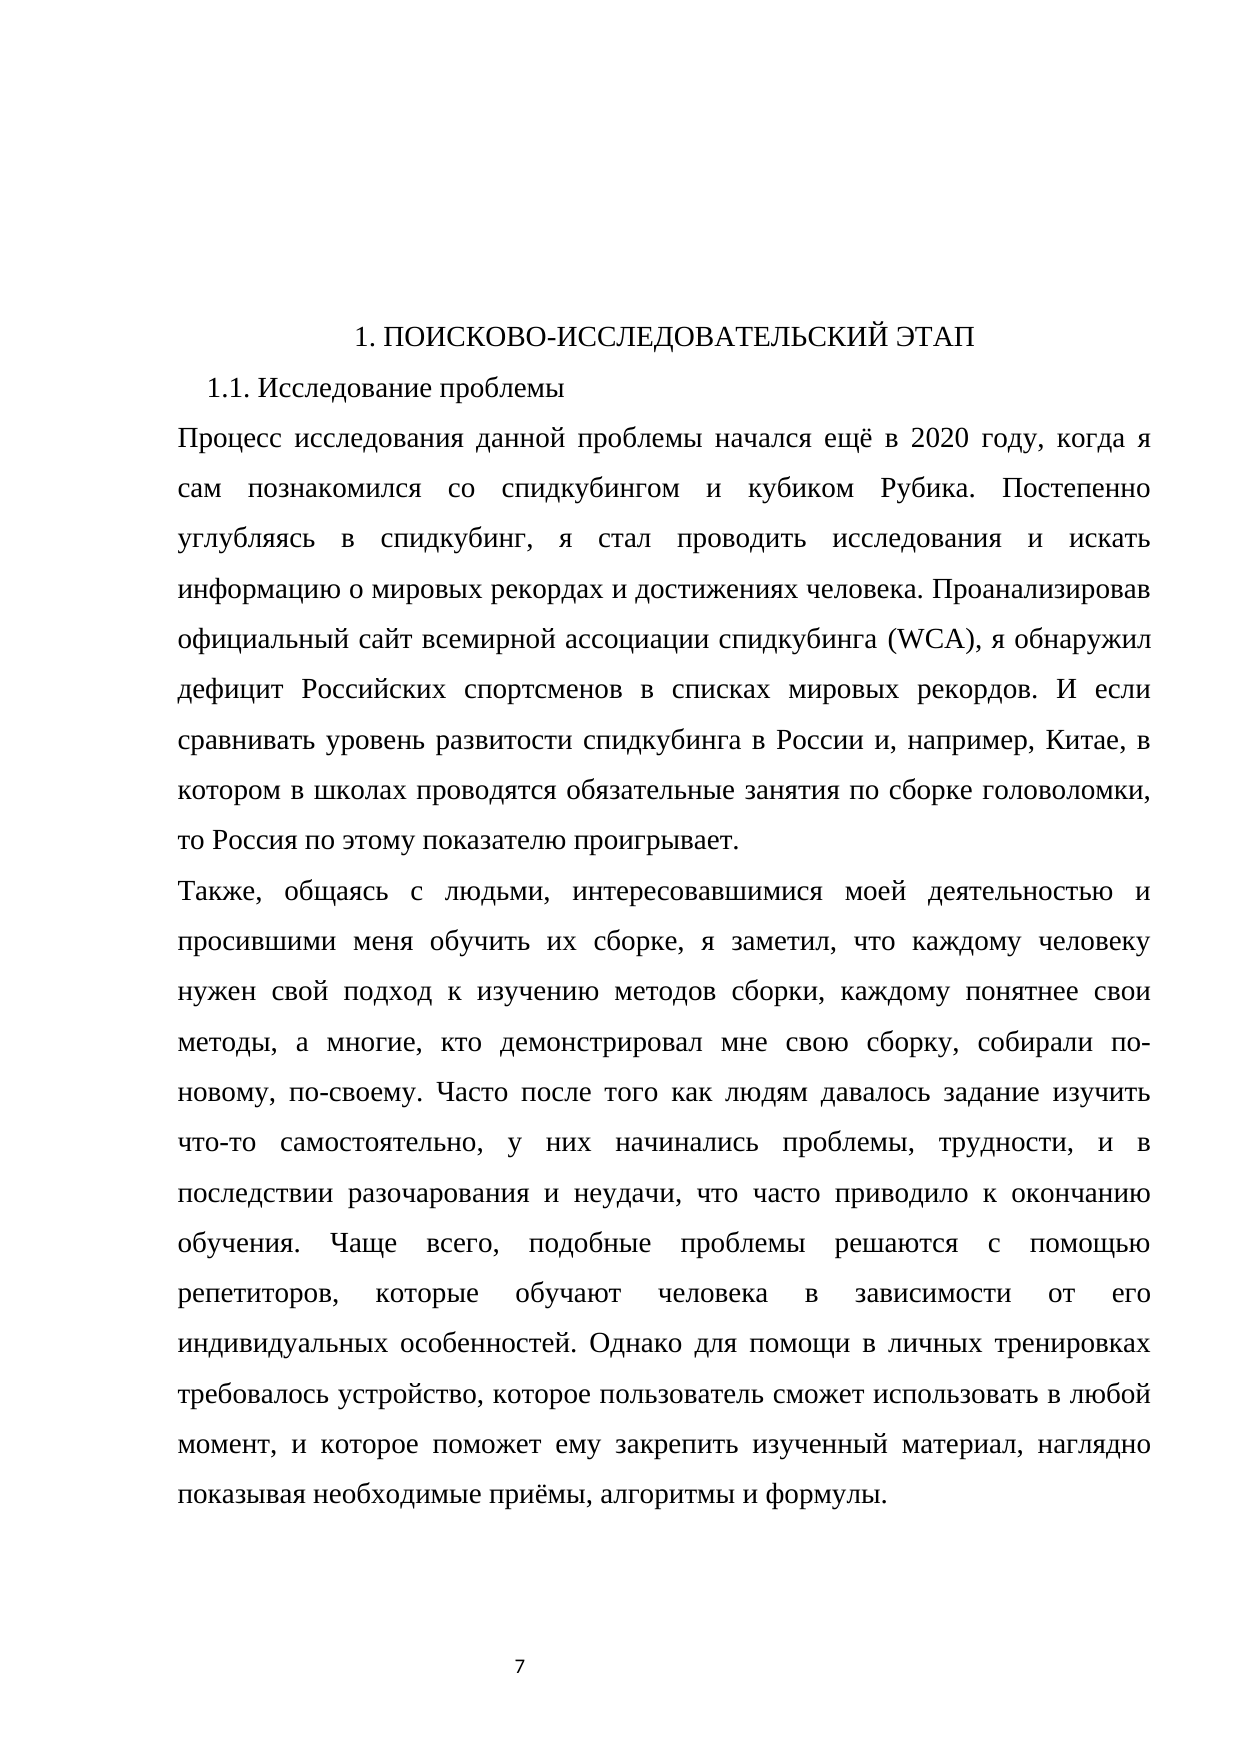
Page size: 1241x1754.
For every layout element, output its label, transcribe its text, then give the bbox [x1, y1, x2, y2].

text Также, общаясь с людьми, интересовавшимися моей деятельностью и просившими меня обучить их сборке, я заметил, что каждому человеку нужен свой подход к изучению методов сборки, каждому понятнее свои методы, а многие, кто демонстрировал мне свою сборку, собирали по-новому, по-своему. Часто после того как людям давалось задание изучить что-то самостоятельно, у них начинались проблемы, трудности, и в последствии разочарования и неудачи, что часто приводило к окончанию обучения. Чаще всего, подобные проблемы решаются с помощью репетиторов, которые обучают человека в зависимости от его индивидуальных особенностей. Однако для помощи в личных тренировках требовалось устройство, которое пользователь сможет использовать в любой момент, и которое поможет ему закрепить изученный материал, наглядно показывая необходимые приёмы, алгоритмы и формулы. [177, 873, 1152, 1510]
text Процесс исследования данной проблемы начался ещё в 2020 году, когда я сам познакомился со спидкубингом и кубиком Рубика. Постепенно углубляясь в спидкубинг, я стал проводить исследования и искать информацию о мировых рекордах и достижениях человека. Проанализировав официальный сайт всемирной ассоциации спидкубинга (WCA), я обнаружил дефицит Российских спортсменов в списках мировых рекордов. И если сравнивать уровень развитости спидкубинга в России и, например, Китае, в котором в школах проводятся обязательные занятия по сборке головоломки, то Россия по этому показателю проигрывает. [177, 420, 1152, 856]
list Исследование проблемы [177, 370, 1152, 403]
list ПОИСКОВО-ИССЛЕДОВАТЕЛЬСКИЙ ЭТАП [177, 319, 1152, 353]
